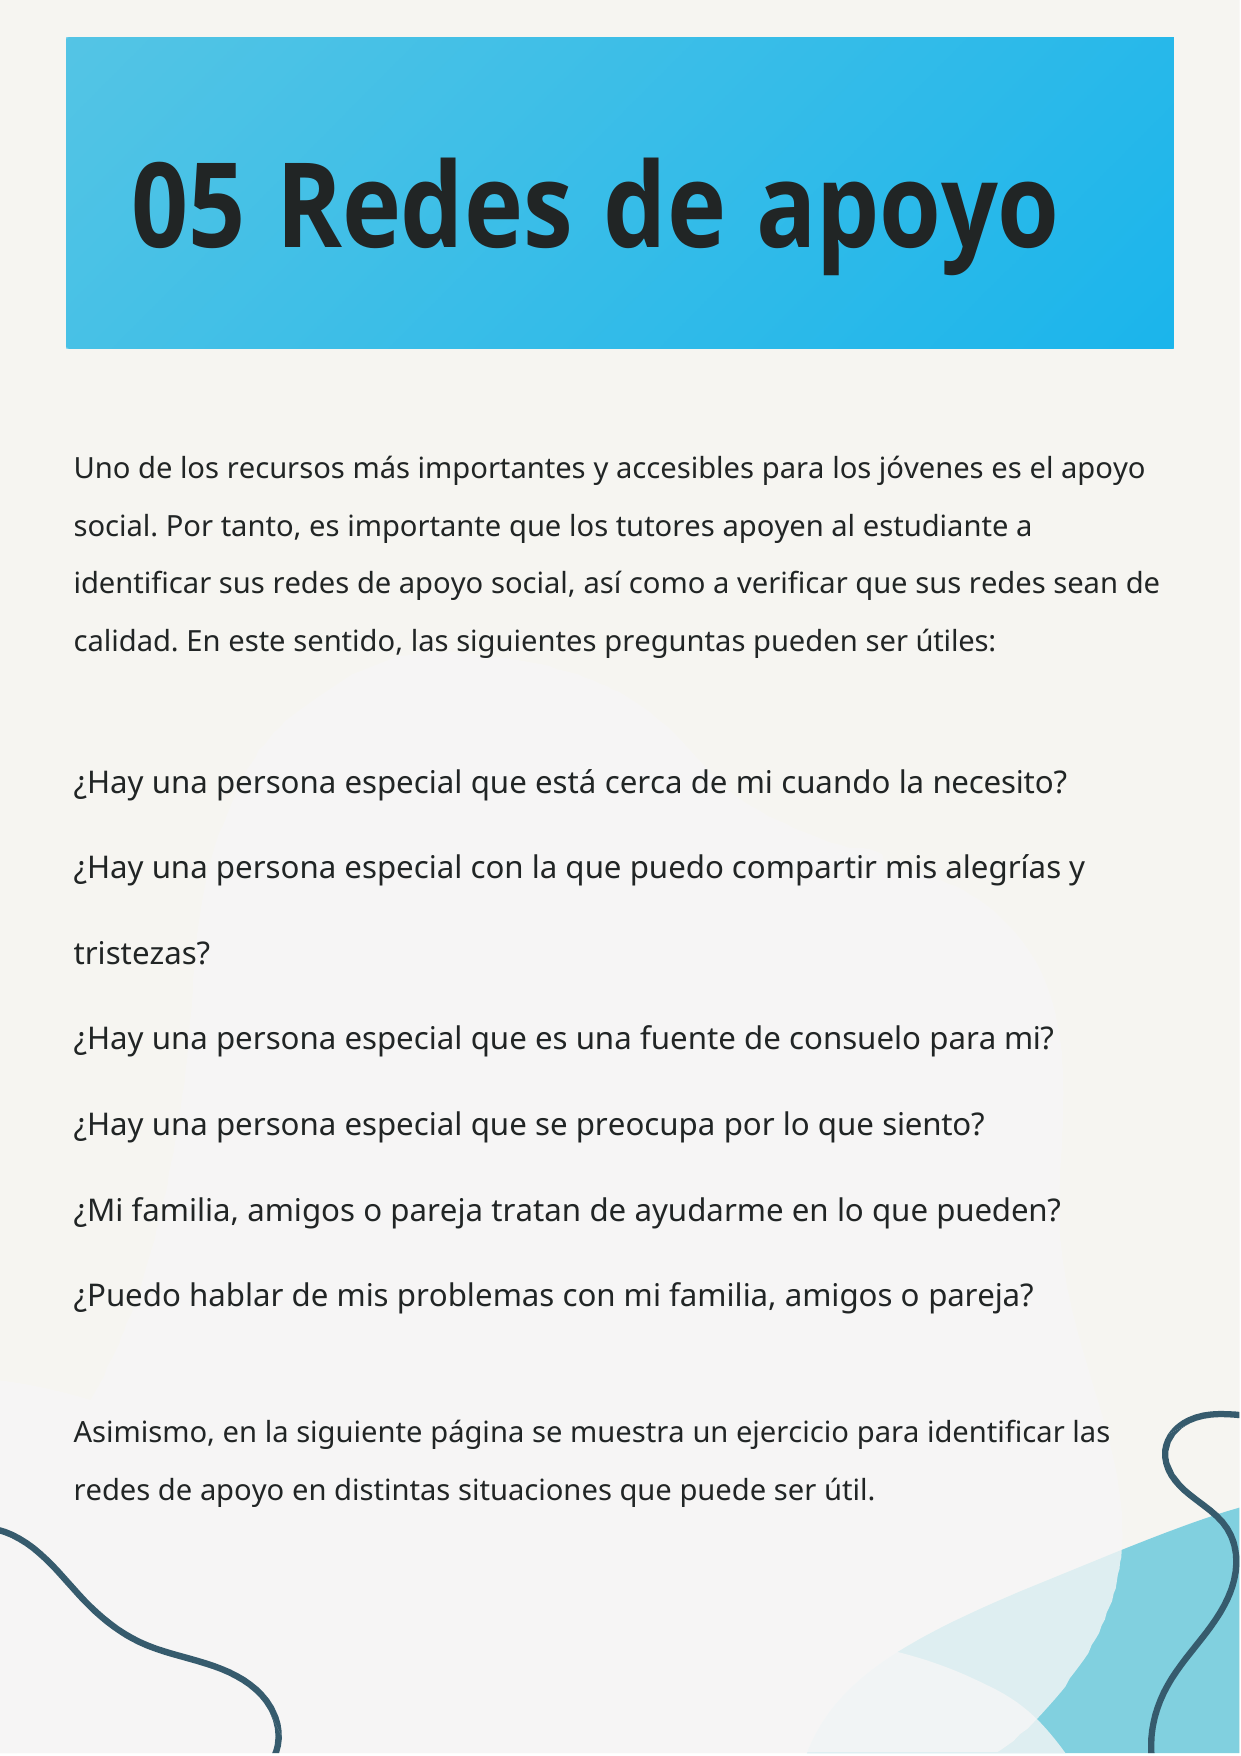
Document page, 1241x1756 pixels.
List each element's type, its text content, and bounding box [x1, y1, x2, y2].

text ¿Hay una persona especial con la que puedo compartir mis alegrías y tristezas? [73, 846, 1147, 973]
text ¿Hay una persona especial que se preocupa por lo que siento? [73, 1102, 1211, 1144]
picture [66, 37, 1174, 349]
text ¿Mi familia, amigos o pareja tratan de ayudarme en lo que pueden? [73, 1188, 1211, 1230]
text Uno de los recursos más importantes y accesibles para los jóvenes es el apoyo social. Por tanto, es importante que los tutores apoyen al estudiante a identificar sus redes de apoyo social, así como a verificar que sus redes sean de calidad. En este sentido, las siguientes preguntas pueden ser útiles: [73, 448, 1170, 660]
text ¿Hay una persona especial que está cerca de mi cuando la necesito? [73, 760, 1211, 802]
text ¿Hay una persona especial que es una fuente de consuelo para mi? [73, 1016, 1211, 1059]
text ¿Puedo hablar de mis problemas con mi familia, amigos o pareja? [73, 1273, 1211, 1316]
text Asimismo, en la siguiente página se muestra un ejercicio para identificar las redes de apoyo en distintas situaciones que puede ser útil. [73, 1411, 1147, 1508]
